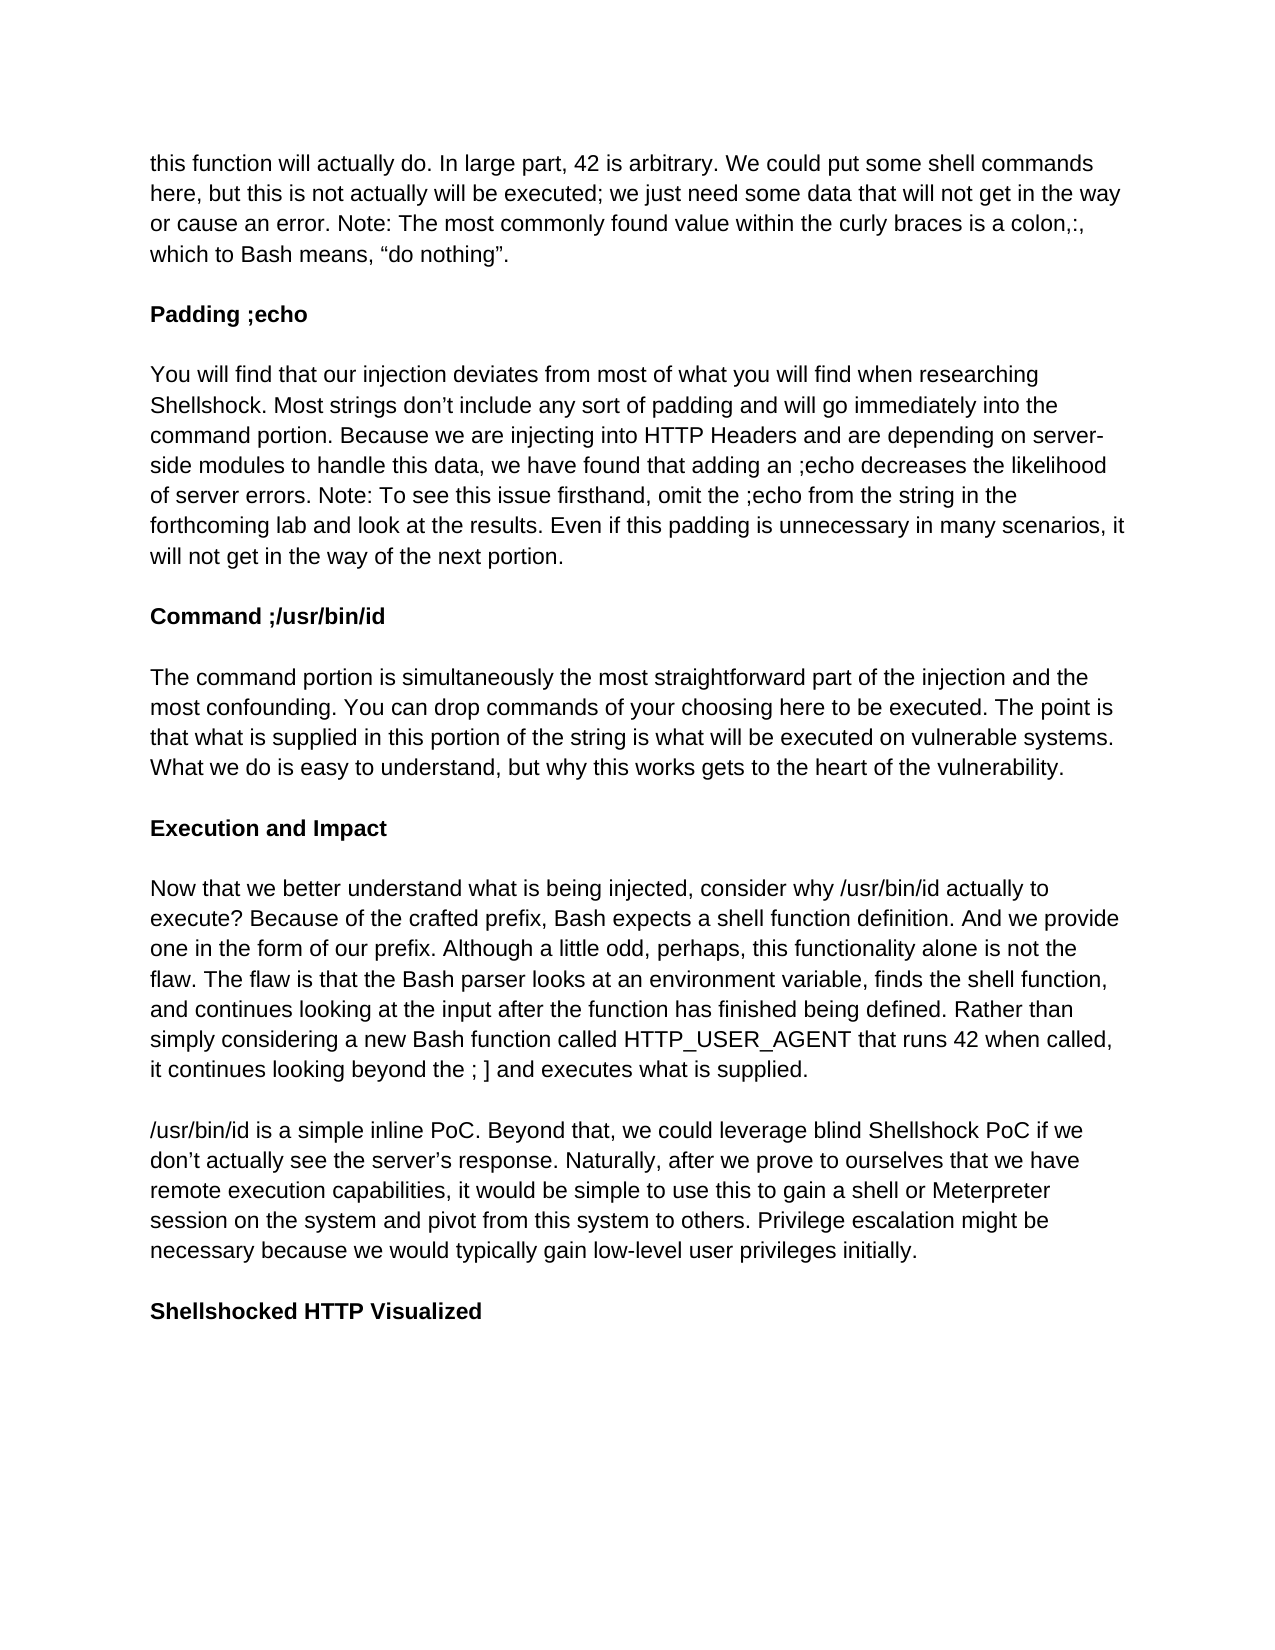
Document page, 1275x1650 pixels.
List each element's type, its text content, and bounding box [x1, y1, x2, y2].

text Command ;/usr/bin/id [150, 603, 1125, 629]
text Padding ;echo [150, 301, 1125, 327]
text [150, 150, 1125, 267]
text Execution and Impact [150, 814, 1125, 841]
text Now that we better understand what is being injected, consider why /usr/bin/id actually to execute? Because of the crafted prefix, Bash expects a shell function definition. And we provide one in the form of our prefix. Although a little odd, perhaps, this functionality alone is not the flaw. The flaw is that the Bash parser looks at an environment variable, finds the shell function, and continues looking at the input after the function has finished being defined. Rather than simply considering a new Bash function called HTTP_USER_AGENT that runs 42 when called, it continues looking beyond the ; ] and executes what is supplied. [150, 875, 1125, 1083]
text You will find that our injection deviates from most of what you will find when researching Shellshock. Most strings don’t include any sort of padding and will go immediately into the command portion. Because we are injecting into HTTP Headers and are depending on server-side modules to handle this data, we have found that adding an ;echo decreases the likelihood of server errors. Note: To see this issue firsthand, omit the ;echo from the string in the forthcoming lab and look at the results. Even if this padding is unnecessary in many scenarios, it will not get in the way of the next portion. [150, 361, 1125, 569]
text The command portion is simultaneously the most straightforward part of the injection and the most confounding. You can drop commands of your choosing here to be executed. The point is that what is supplied in this portion of the string is what will be executed on vulnerable systems. What we do is easy to understand, but why this works gets to the heart of the vulnerability. [150, 663, 1125, 781]
text Shellshocked HTTP Visualized [150, 1298, 1125, 1324]
text /usr/bin/id is a simple inline PoC. Beyond that, we could leverage blind Shellshock PoC if we don’t actually see the server’s response. Naturally, after we prove to ourselves that we have remote execution capabilities, it would be simple to use this to gain a shell or Meterpreter session on the system and pivot from this system to others. Privilege escalation might be necessary because we would typically gain low-level user privileges initially. [150, 1117, 1125, 1264]
